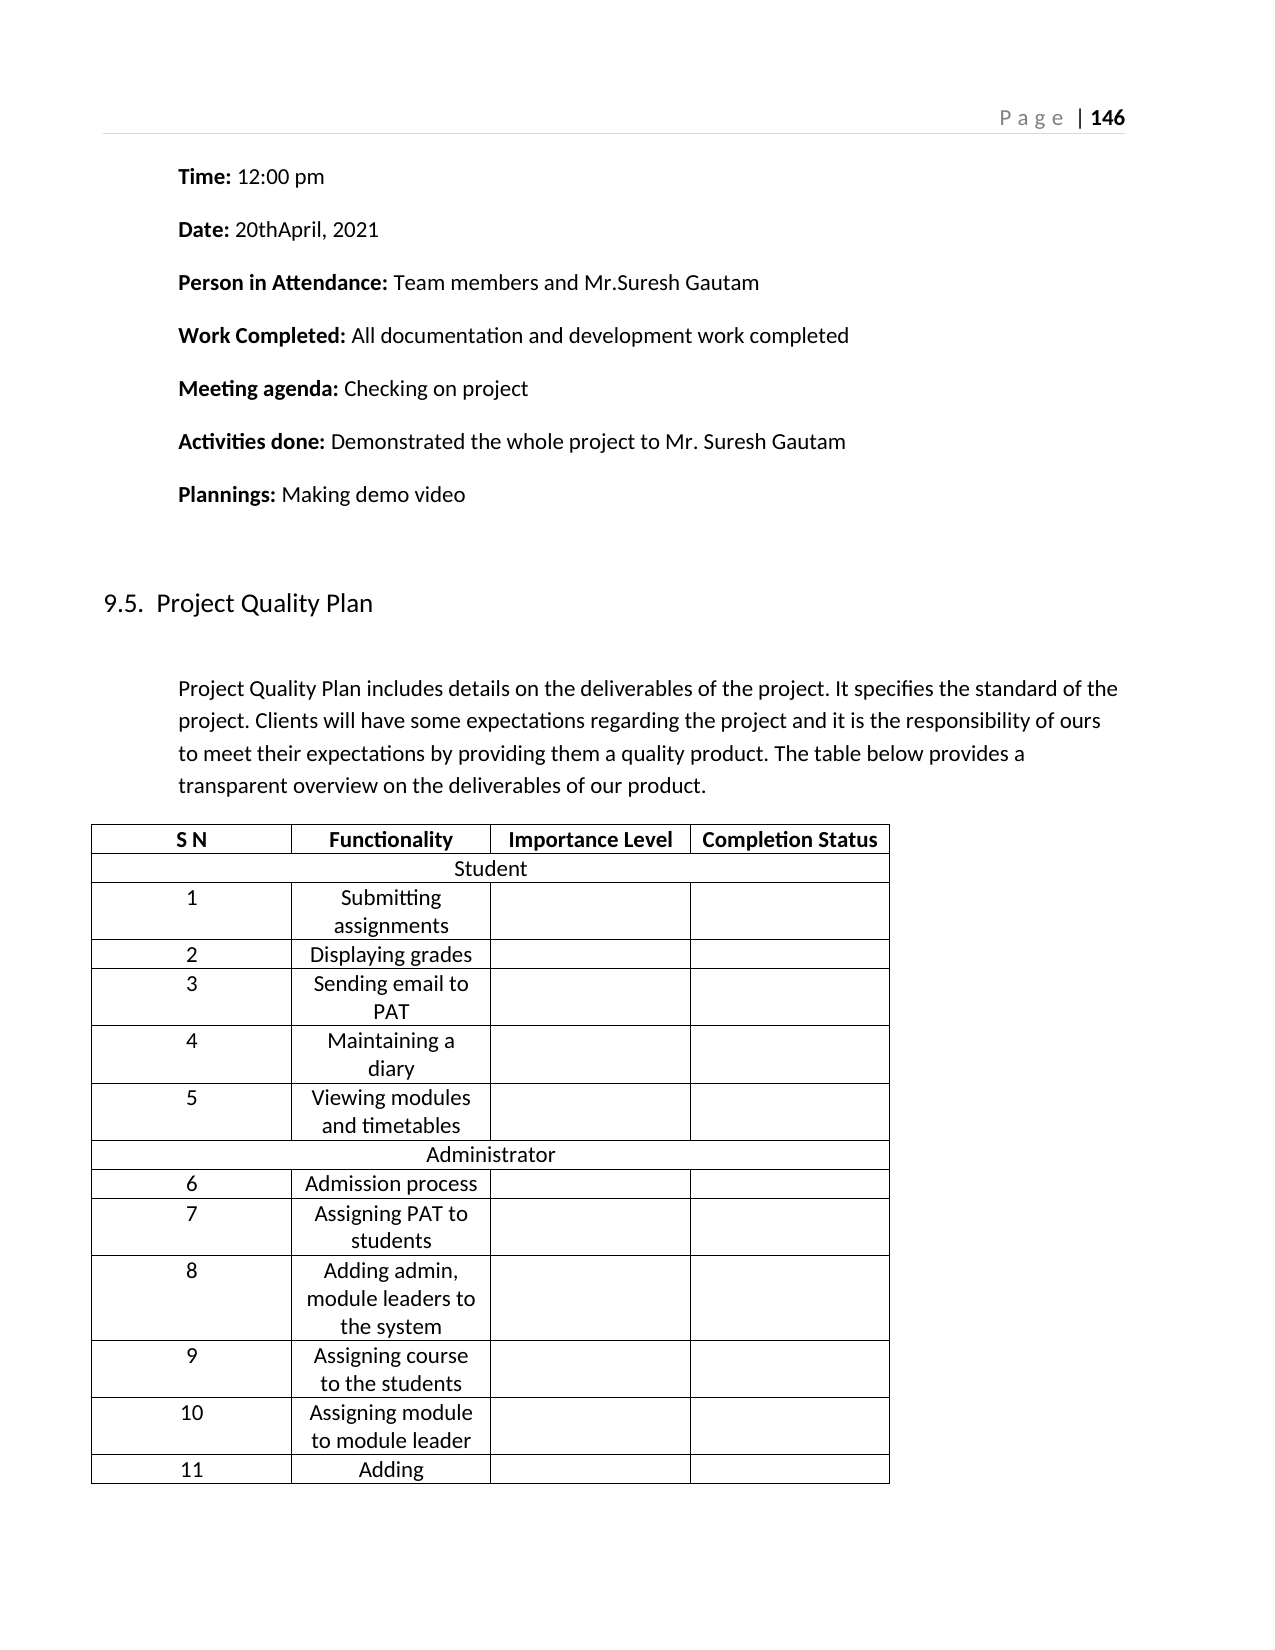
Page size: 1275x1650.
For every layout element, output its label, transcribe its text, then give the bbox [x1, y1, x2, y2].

table_cell [491, 1199, 690, 1255]
table_header Importance Level [491, 825, 690, 853]
table_cell [491, 969, 690, 1025]
table_cell 4 [92, 1026, 291, 1082]
table_cell [691, 969, 889, 1025]
table_cell [691, 1455, 889, 1483]
table_cell Administrator [92, 1141, 889, 1168]
table_cell [491, 1170, 690, 1198]
text Time: 12:00 pm [178, 162, 1125, 190]
table_cell Maintaining a diary [292, 1026, 490, 1082]
table_cell Viewing modules and timetables [292, 1084, 490, 1139]
table_cell [491, 883, 690, 939]
text Meeting agenda: Checking on project [178, 374, 1125, 402]
table_cell [491, 1084, 690, 1139]
table_cell Displaying grades [292, 940, 490, 968]
table_cell [691, 940, 889, 968]
table_header Functionality [292, 825, 490, 853]
text Date: 20thApril, 2021 [178, 215, 1125, 243]
table_cell 10 [92, 1398, 291, 1454]
text Project Quality Plan includes details on the deliverables of the project. It specifies the standard of the project. Clients will have some expectations regarding the project and it is the responsibility of ours to meet their expectations by providing them a quality product. The table below provides a transparent overview on the deliverables of our product. [178, 674, 1125, 799]
table_cell Student [92, 854, 889, 882]
table_cell [691, 1341, 889, 1397]
table_cell 7 [92, 1199, 291, 1255]
table_cell 1 [92, 883, 291, 939]
table_cell [491, 1256, 690, 1340]
table_cell Assigning PAT to students [292, 1199, 490, 1255]
table_cell [691, 1398, 889, 1454]
table_cell [491, 940, 690, 968]
table_header Completion Status [691, 825, 889, 853]
table_cell Assigning course to the students [292, 1341, 490, 1397]
table_cell [691, 883, 889, 939]
table_cell 3 [92, 969, 291, 1025]
table_cell [691, 1026, 889, 1082]
table_cell 2 [92, 940, 291, 968]
table_cell [691, 1170, 889, 1198]
table_cell 8 [92, 1256, 291, 1340]
table_header S N [92, 825, 291, 853]
text Person in Attendance: Team members and Mr.Suresh Gautam [178, 268, 1125, 296]
text Activities done: Demonstrated the whole project to Mr. Suresh Gautam [178, 427, 1125, 455]
table_cell Adding admin, module leaders to the system [292, 1256, 490, 1340]
table_cell Submitting assignments [292, 883, 490, 939]
table_cell 5 [92, 1084, 291, 1139]
table_cell 11 [92, 1455, 291, 1483]
text Work Completed: All documentation and development work completed [178, 321, 1125, 349]
subtitle 9.5. Project Quality Plan [103, 586, 1125, 619]
text Plannings: Making demo video [178, 480, 1125, 508]
table_cell Sending email to PAT [292, 969, 490, 1025]
table_cell Assigning module to module leader [292, 1398, 490, 1454]
table_cell Admission process [292, 1170, 490, 1198]
table_cell 9 [92, 1341, 291, 1397]
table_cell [292, 1455, 490, 1483]
table_cell [491, 1455, 690, 1483]
table_cell [691, 1084, 889, 1139]
table_cell [691, 1199, 889, 1255]
table_cell [691, 1256, 889, 1340]
table_cell [491, 1398, 690, 1454]
table_cell 6 [92, 1170, 291, 1198]
table_cell [491, 1026, 690, 1082]
table_cell [491, 1341, 690, 1397]
